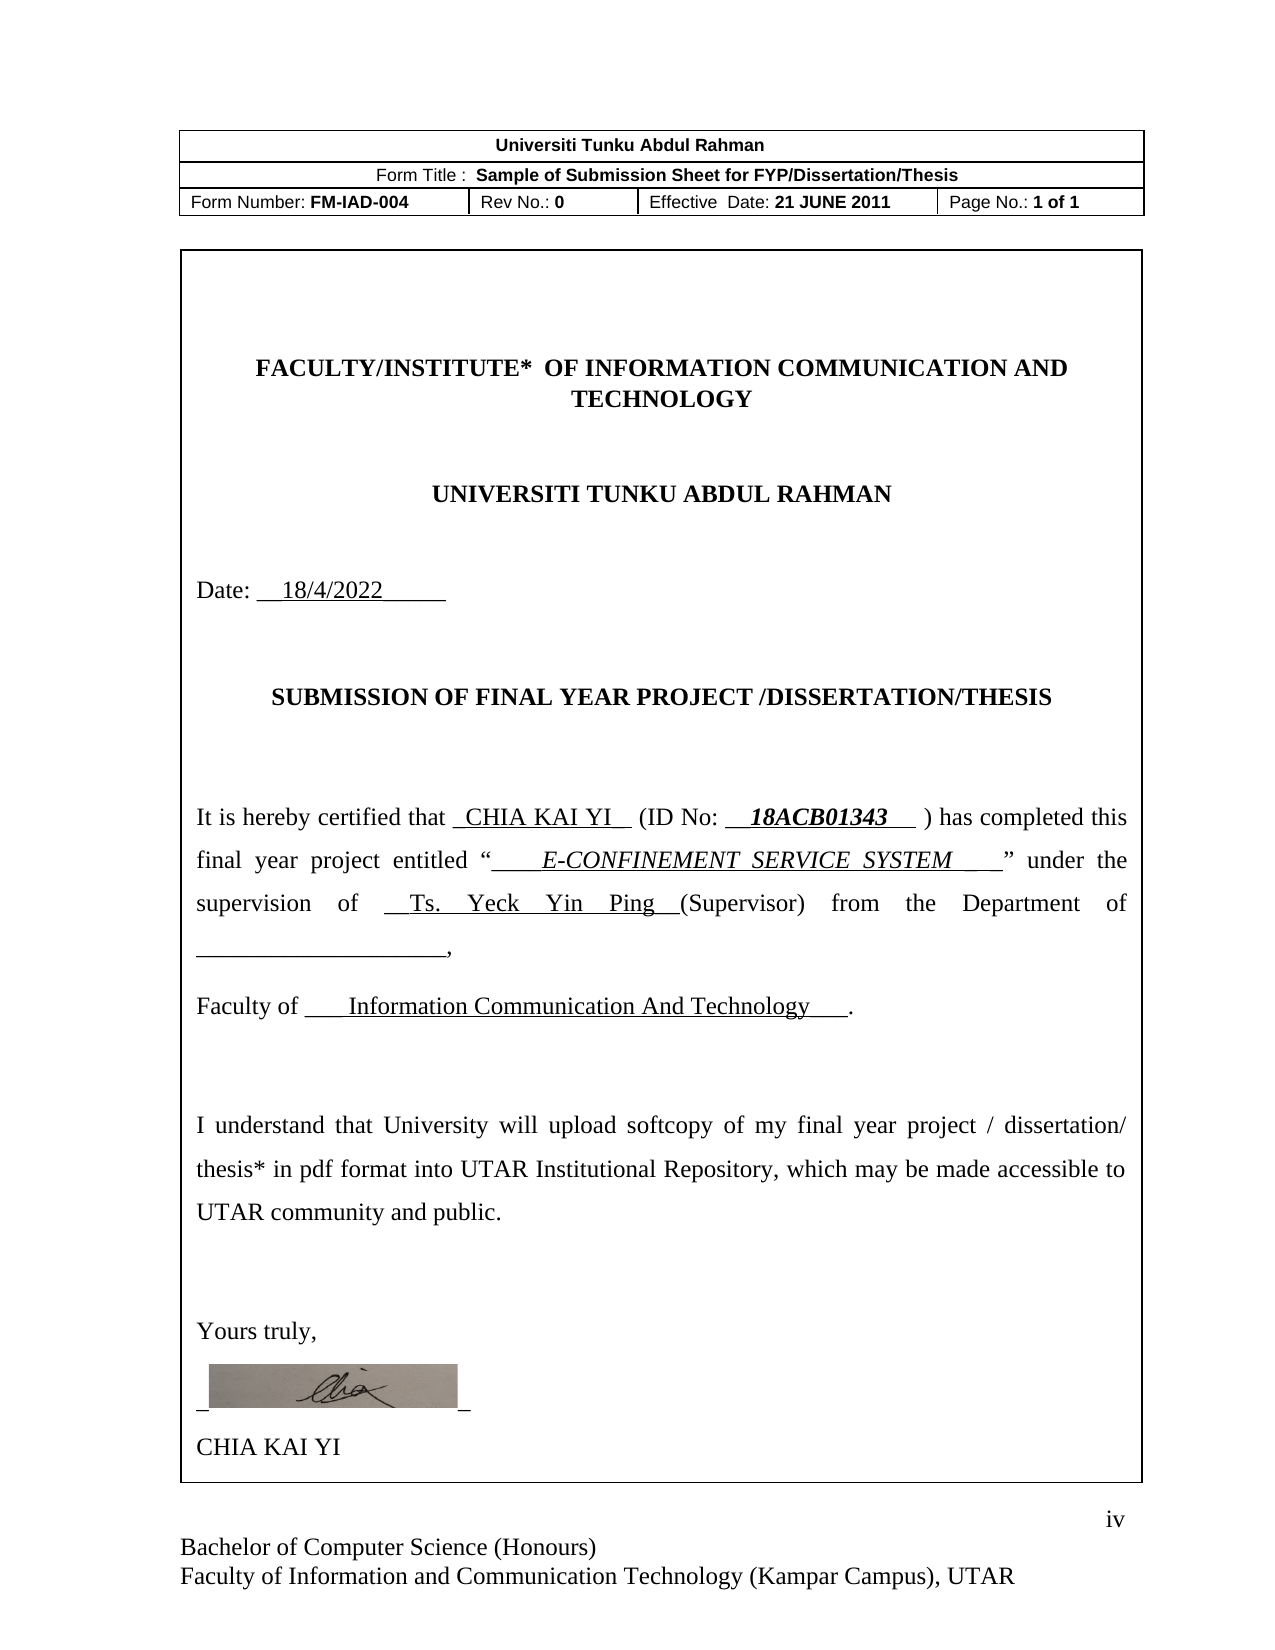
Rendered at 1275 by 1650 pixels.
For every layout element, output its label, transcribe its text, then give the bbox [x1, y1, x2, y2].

table_cell Rev No.: 0 [470, 189, 637, 214]
picture [208, 1364, 458, 1408]
table_cell Form Title : Sample of Submission Sheet for FYP/Dissertation/Thesis [180, 163, 1143, 187]
table_cell Effective Date: 21 JUNE 2011 [639, 189, 937, 214]
table_cell Form Number: FM-IAD-004 [180, 189, 468, 214]
table_cell Page No.: 1 of 1 [938, 189, 1143, 214]
table_header Universiti Tunku Abdul Rahman [180, 131, 1143, 161]
